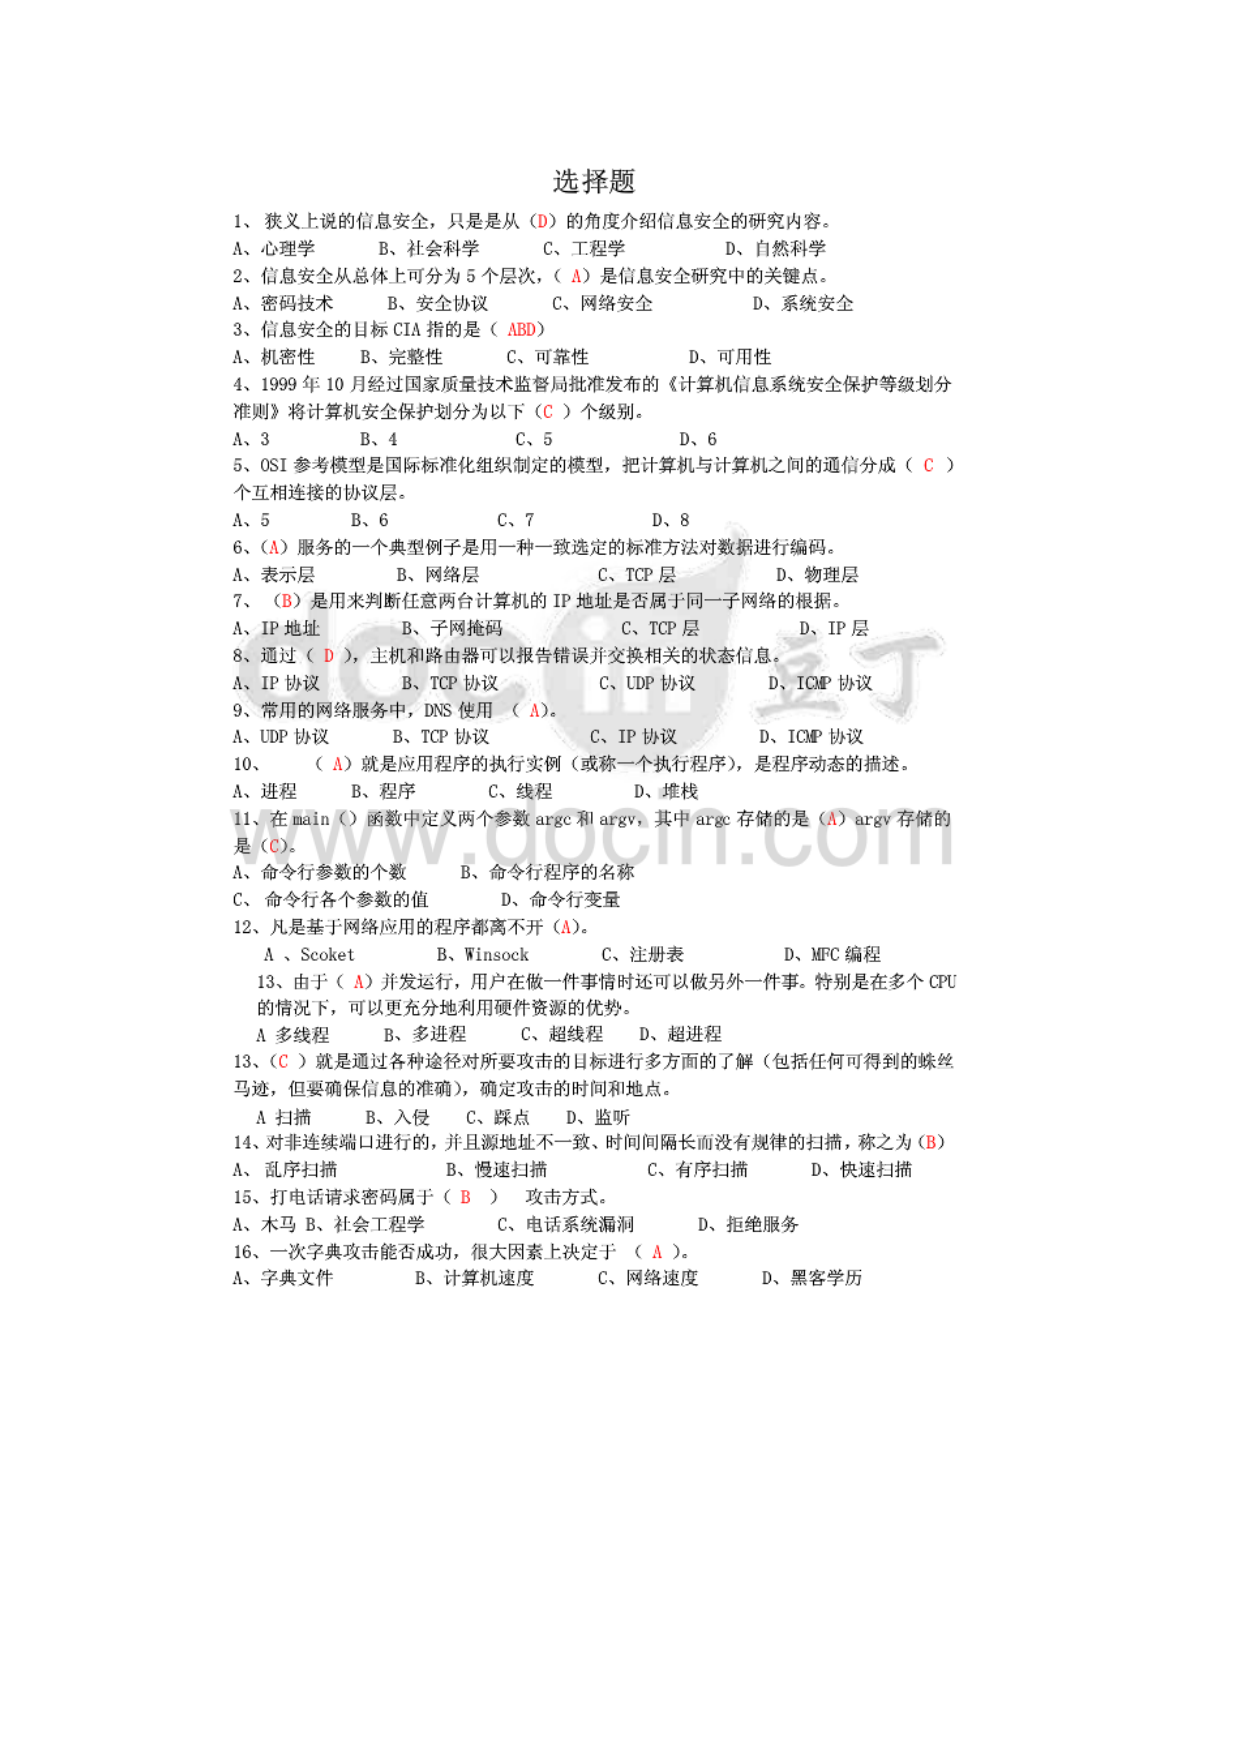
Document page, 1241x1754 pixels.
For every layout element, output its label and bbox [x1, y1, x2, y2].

picture [187, 162, 1053, 1313]
